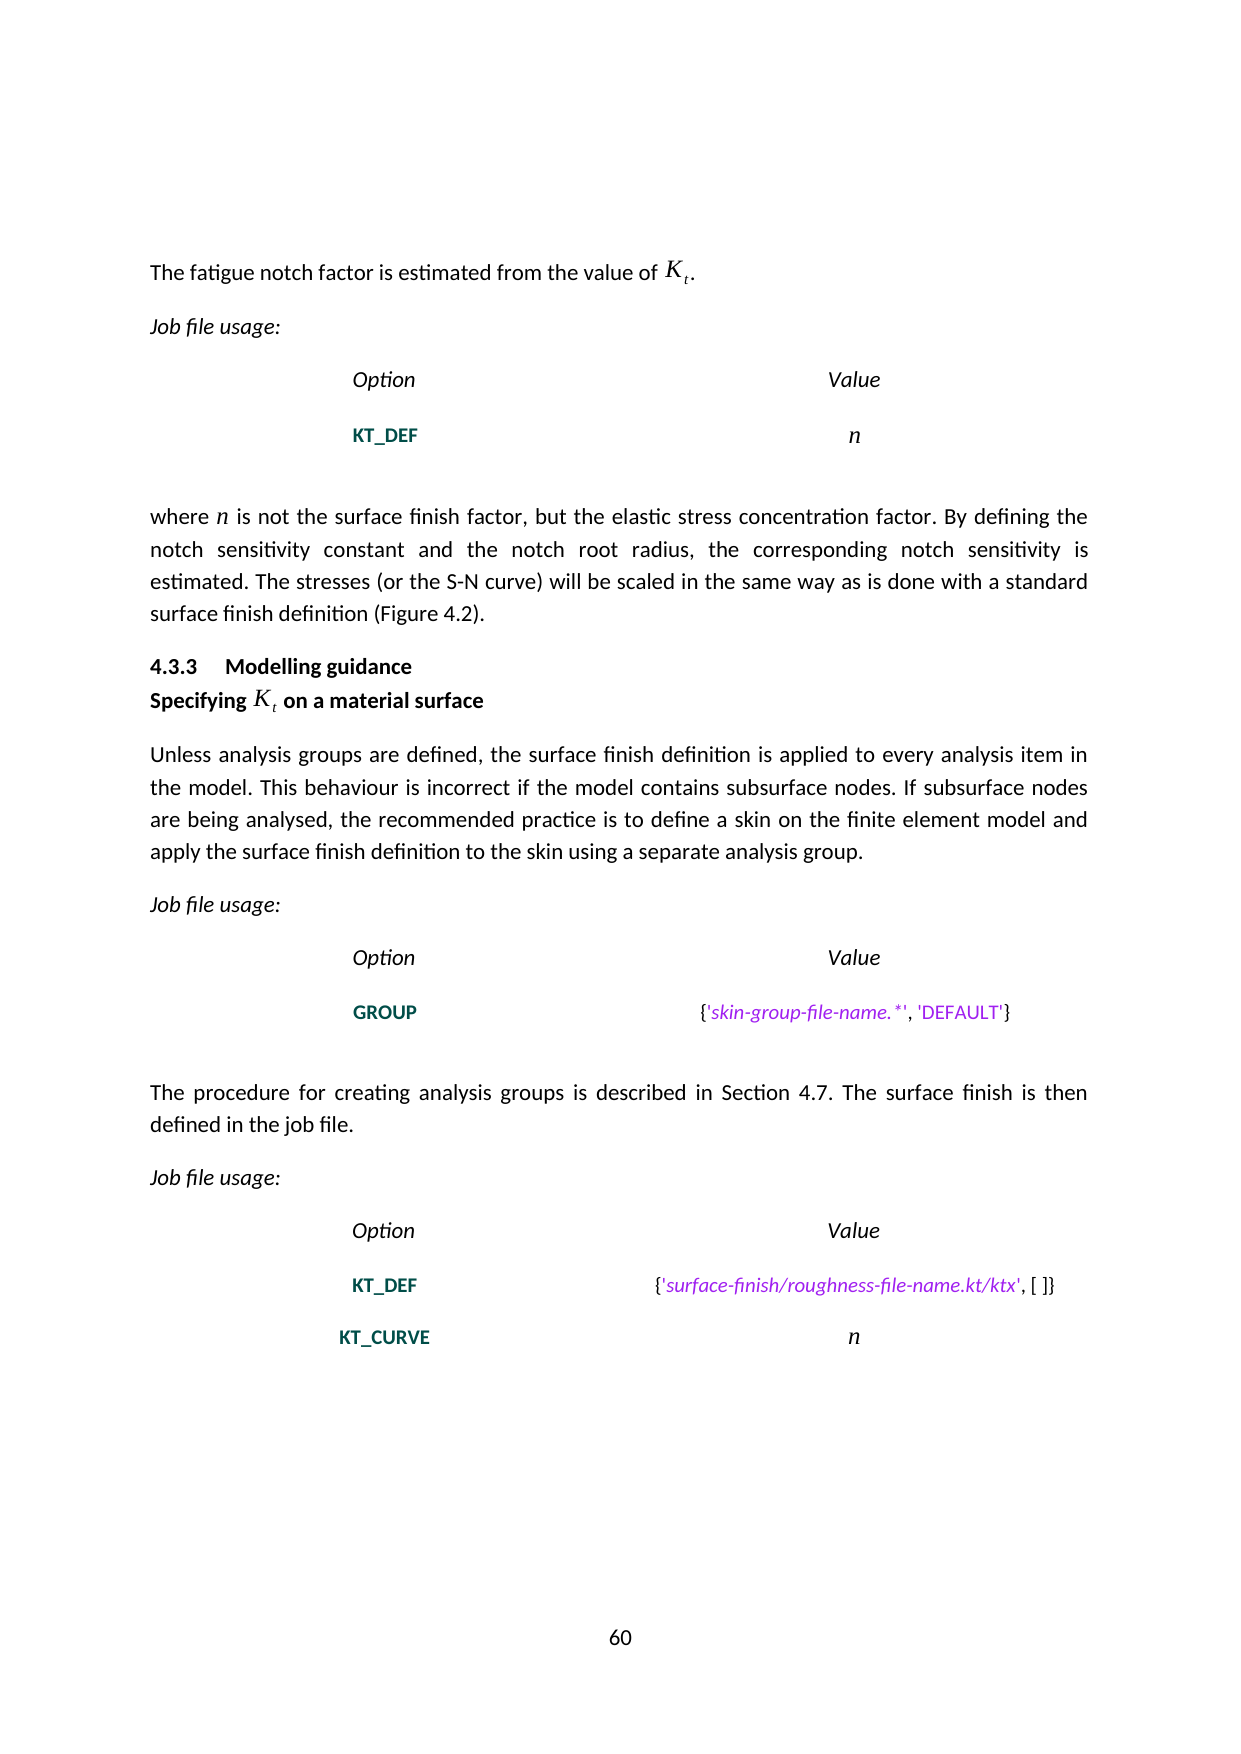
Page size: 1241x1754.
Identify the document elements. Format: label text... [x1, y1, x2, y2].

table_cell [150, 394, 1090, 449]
text Specifying on a material surface [150, 684, 1090, 716]
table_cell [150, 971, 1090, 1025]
text The fatigue notch factor is estimated from the value of . [150, 256, 1090, 287]
text Job file usage: [150, 312, 1090, 340]
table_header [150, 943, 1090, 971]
subtitle 4.3.3 Modelling guidance [150, 652, 1090, 680]
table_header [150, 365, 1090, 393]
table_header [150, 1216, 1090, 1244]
text The procedure for creating analysis groups is described in Section 4.7. The surface finish is then defined in the job file. [150, 1078, 1090, 1138]
text where is not the surface finish factor, but the elastic stress concentration factor. By defining the notch sensitivity constant and the notch root radius, the corresponding notch sensitivity is estimated. The stresses (or the S-N curve) will be scaled in the same way as is done with a standard surface finish definition (Figure 4.2). [150, 502, 1090, 627]
text Job file usage: [150, 890, 1090, 918]
text Unless analysis groups are defined, the surface finish definition is applied to every analysis item in the model. This behaviour is incorrect if the model contains subsurface nodes. If subsurface nodes are being analysed, the recommended practice is to define a skin on the finite element model and apply the surface finish definition to the skin using a separate analysis group. [150, 741, 1090, 865]
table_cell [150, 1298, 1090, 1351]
text Job file usage: [150, 1163, 1090, 1191]
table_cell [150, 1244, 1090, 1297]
